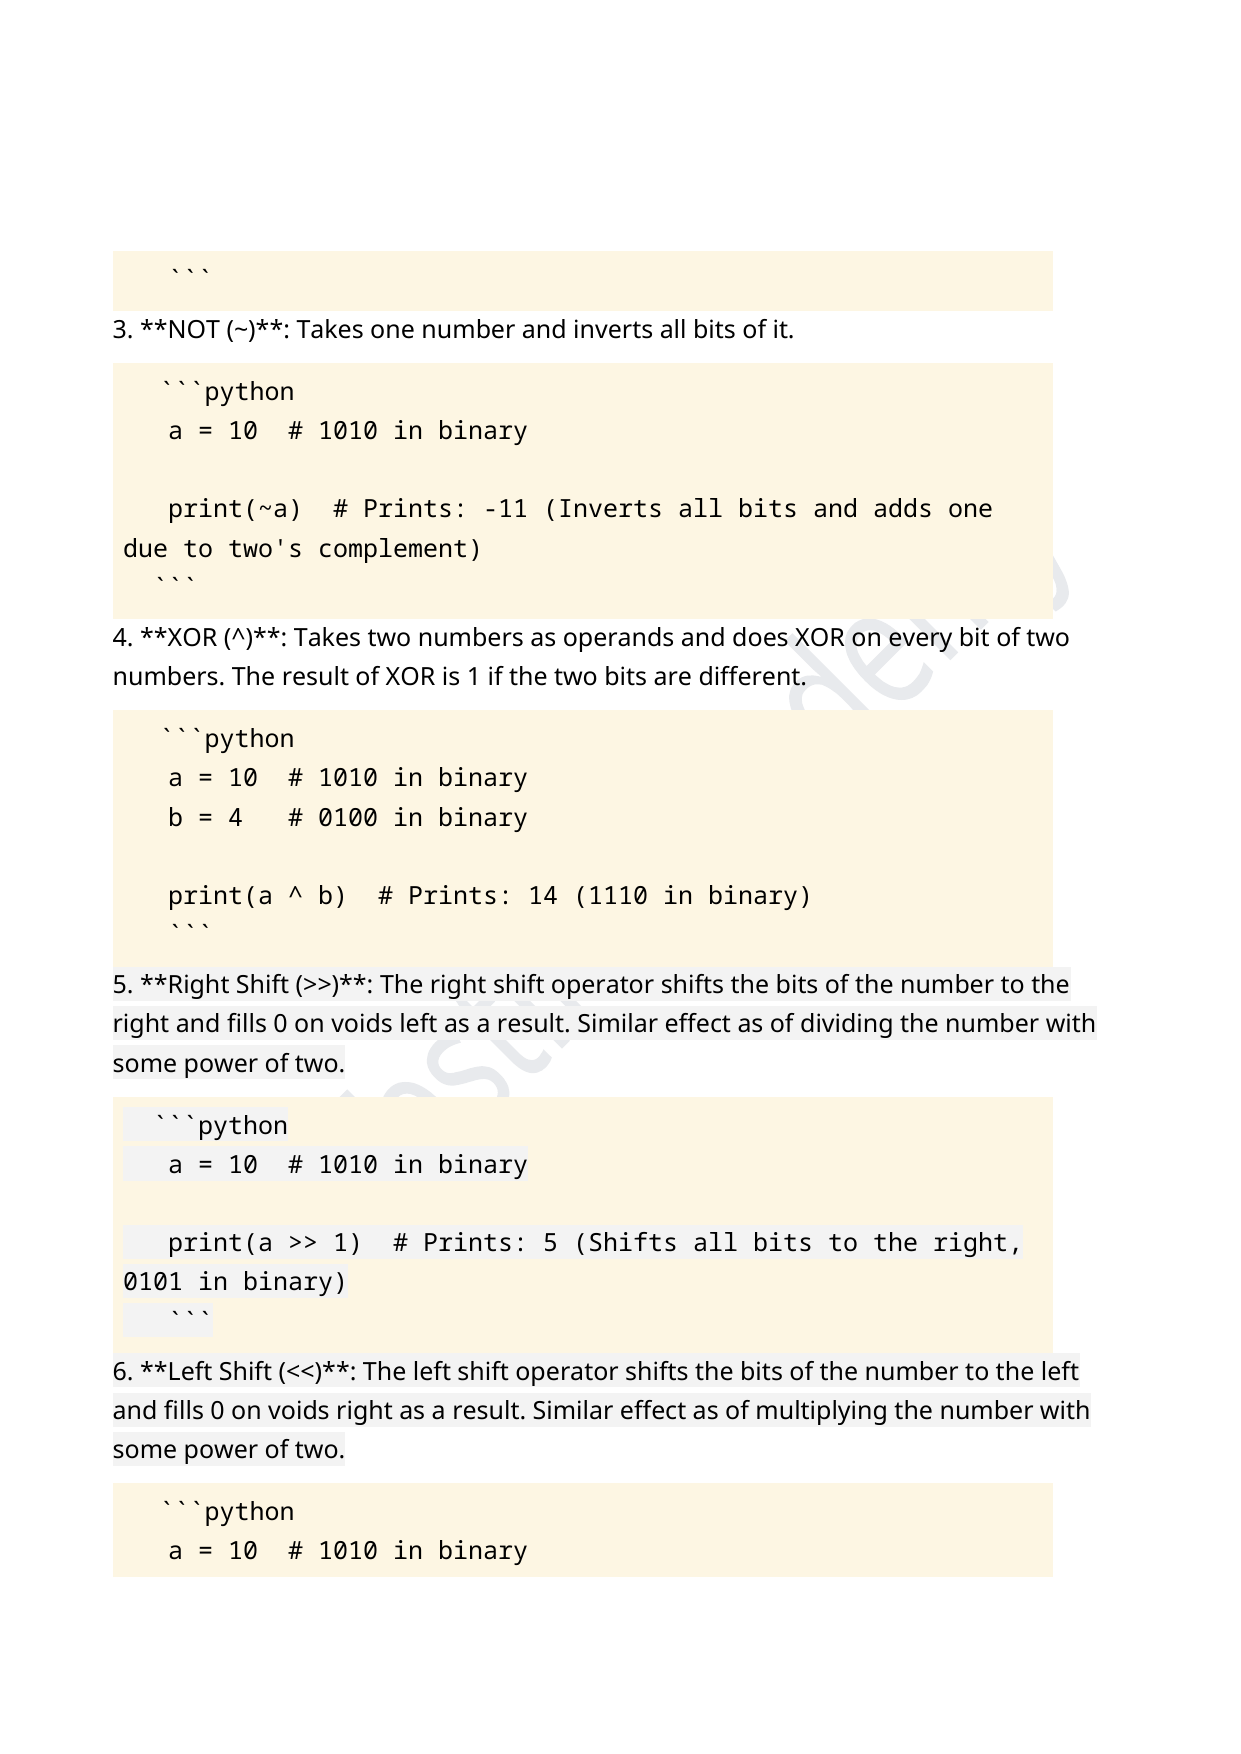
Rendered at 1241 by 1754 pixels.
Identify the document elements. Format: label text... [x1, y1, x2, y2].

text 3. **NOT (~)**: Takes one number and inverts all bits of it. [112, 311, 1128, 346]
table_header ```python a = 10 # 1010 in binary print(a >> 1) # Prints: 5 (Shifts all bits to the right, 0101 in binary) ``` [113, 1097, 1053, 1353]
text 6. **Left Shift (<<)**: The left shift operator shifts the bits of the number to the left and fills 0 on voids right as a result. Similar effect as of multiplying the number with some power of two. [112, 1353, 1128, 1466]
table_header ```python a = 10 # 1010 in binary print(~a) # Prints: -11 (Inverts all bits and adds one due to two's complement) ``` [113, 363, 1053, 619]
text 5. **Right Shift (>>)**: The right shift operator shifts the bits of the number to the right and fills 0 on voids left as a result. Similar effect as of dividing the number with some power of two. [112, 967, 1128, 1079]
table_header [113, 251, 1053, 311]
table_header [113, 1483, 1053, 1577]
text 4. **XOR (^)**: Takes two numbers as operands and does XOR on every bit of two numbers. The result of XOR is 1 if the two bits are different. [112, 619, 1128, 693]
table_header ```python a = 10 # 1010 in binary b = 4 # 0100 in binary print(a ^ b) # Prints: 14 (1110 in binary) ``` [113, 710, 1053, 967]
